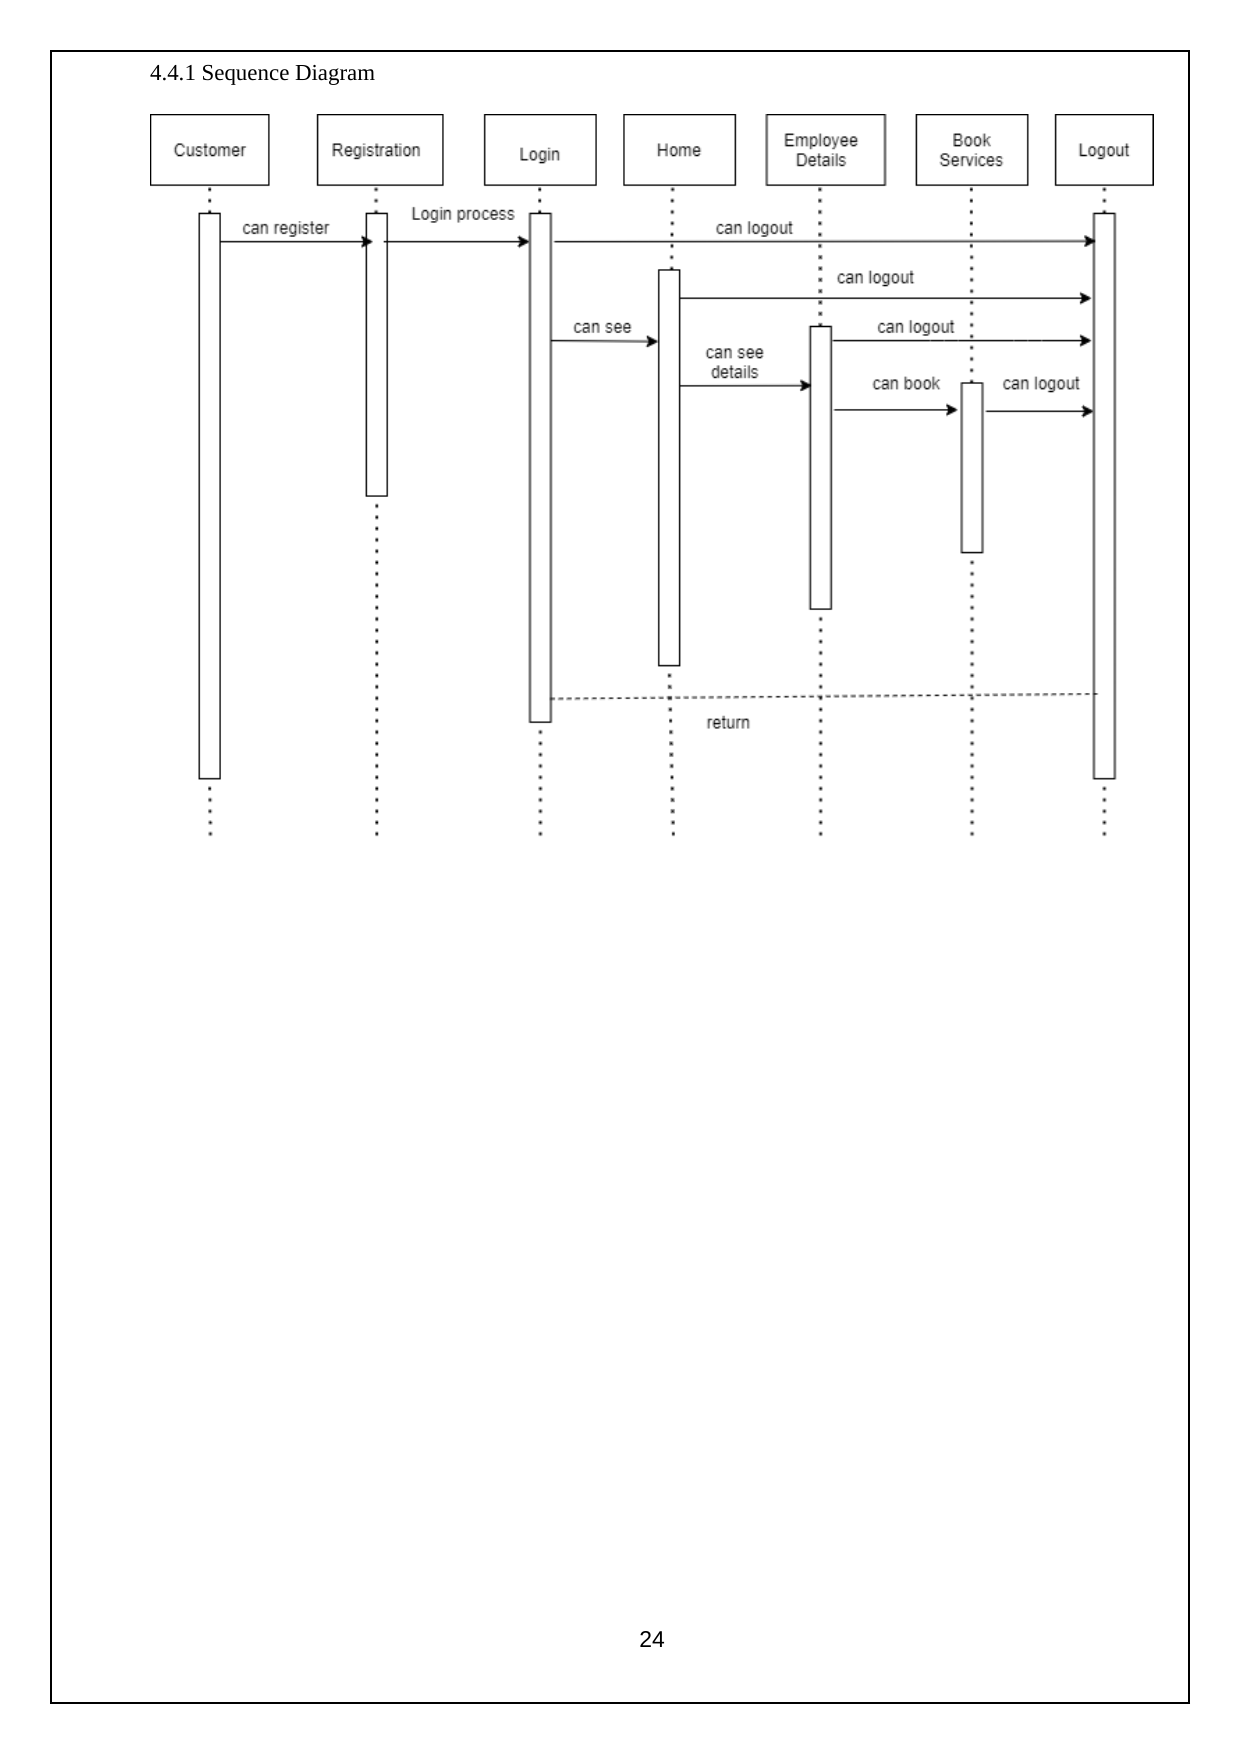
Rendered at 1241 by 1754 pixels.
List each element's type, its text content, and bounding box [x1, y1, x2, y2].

picture [150, 114, 1154, 839]
text 4.4.1 Sequence Diagram [150, 59, 1153, 85]
